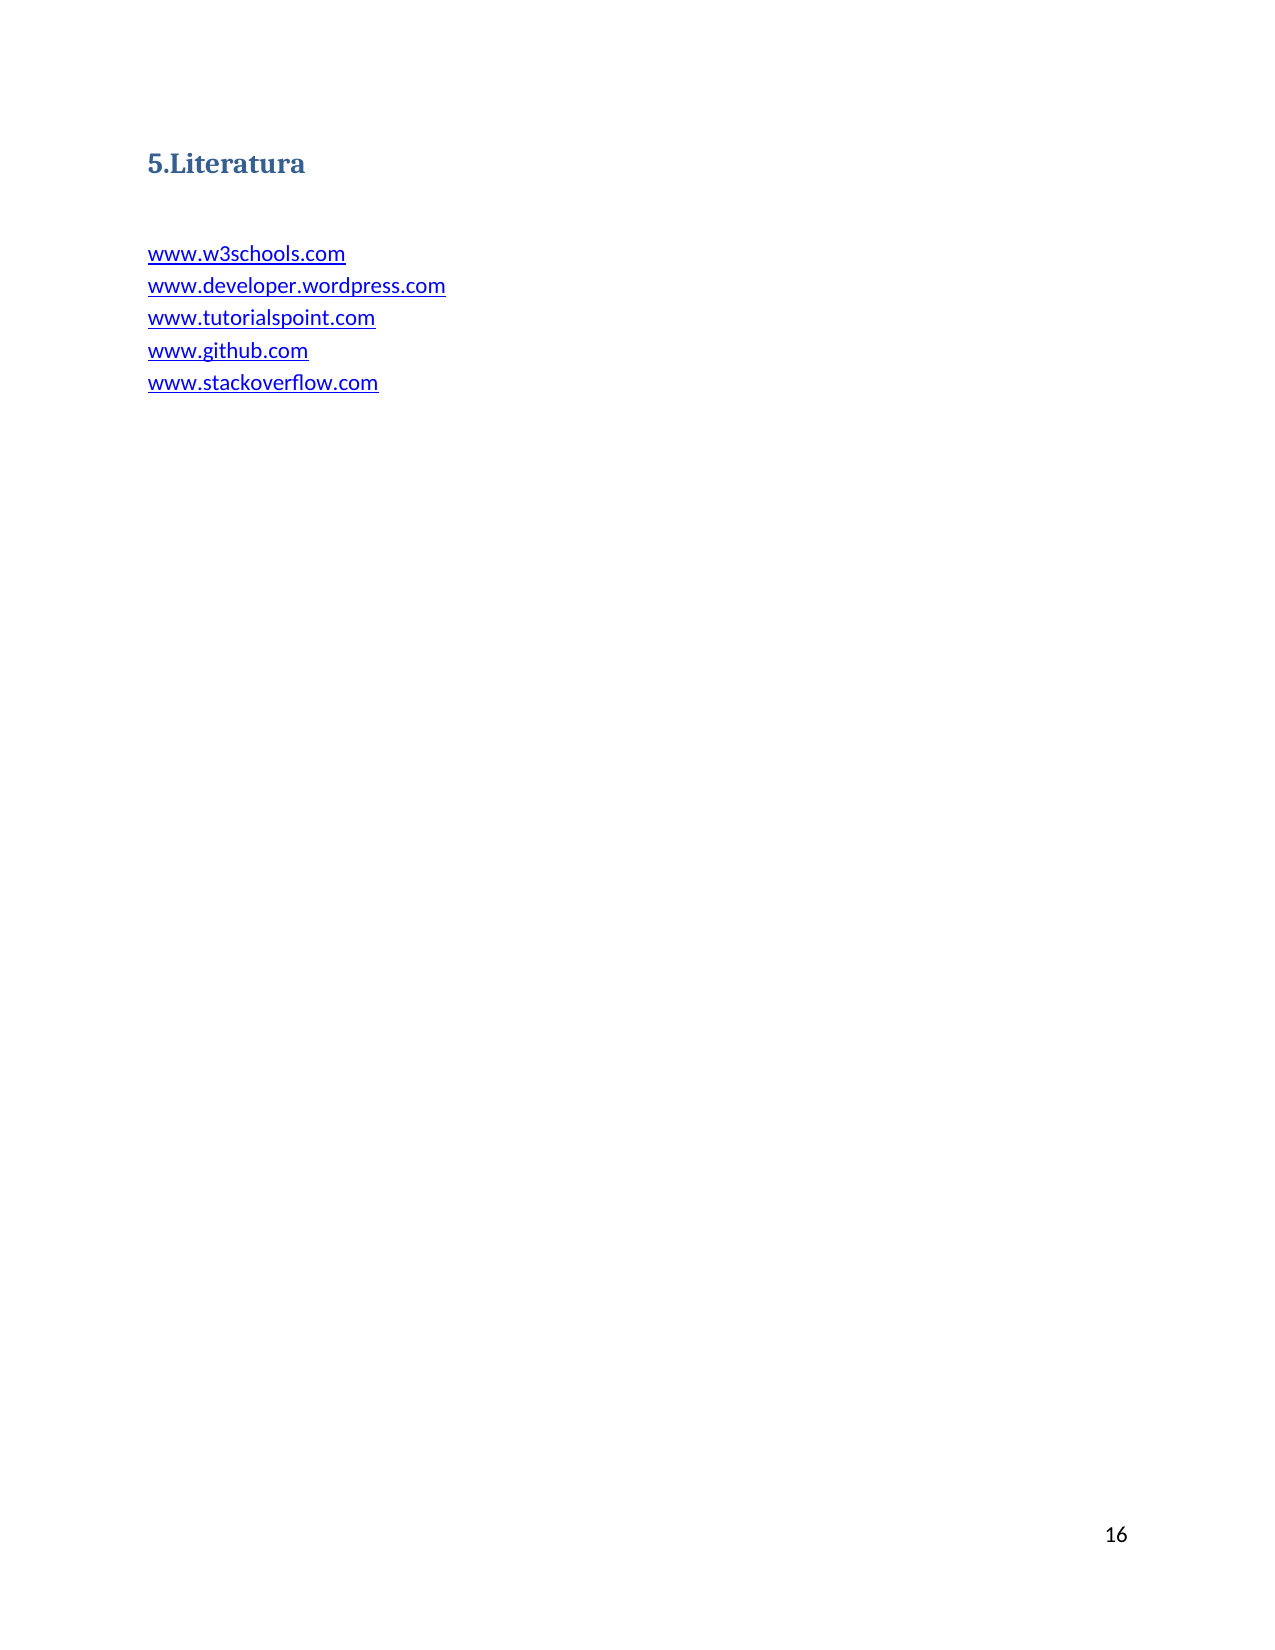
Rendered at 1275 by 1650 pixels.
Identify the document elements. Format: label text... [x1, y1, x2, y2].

subtitle 5.Literatura [148, 148, 1127, 181]
text www.w3schools.com www.developer.wordpress.com www.tutorialspoint.com www.github.com www.stackoverflow.com [148, 239, 1127, 460]
